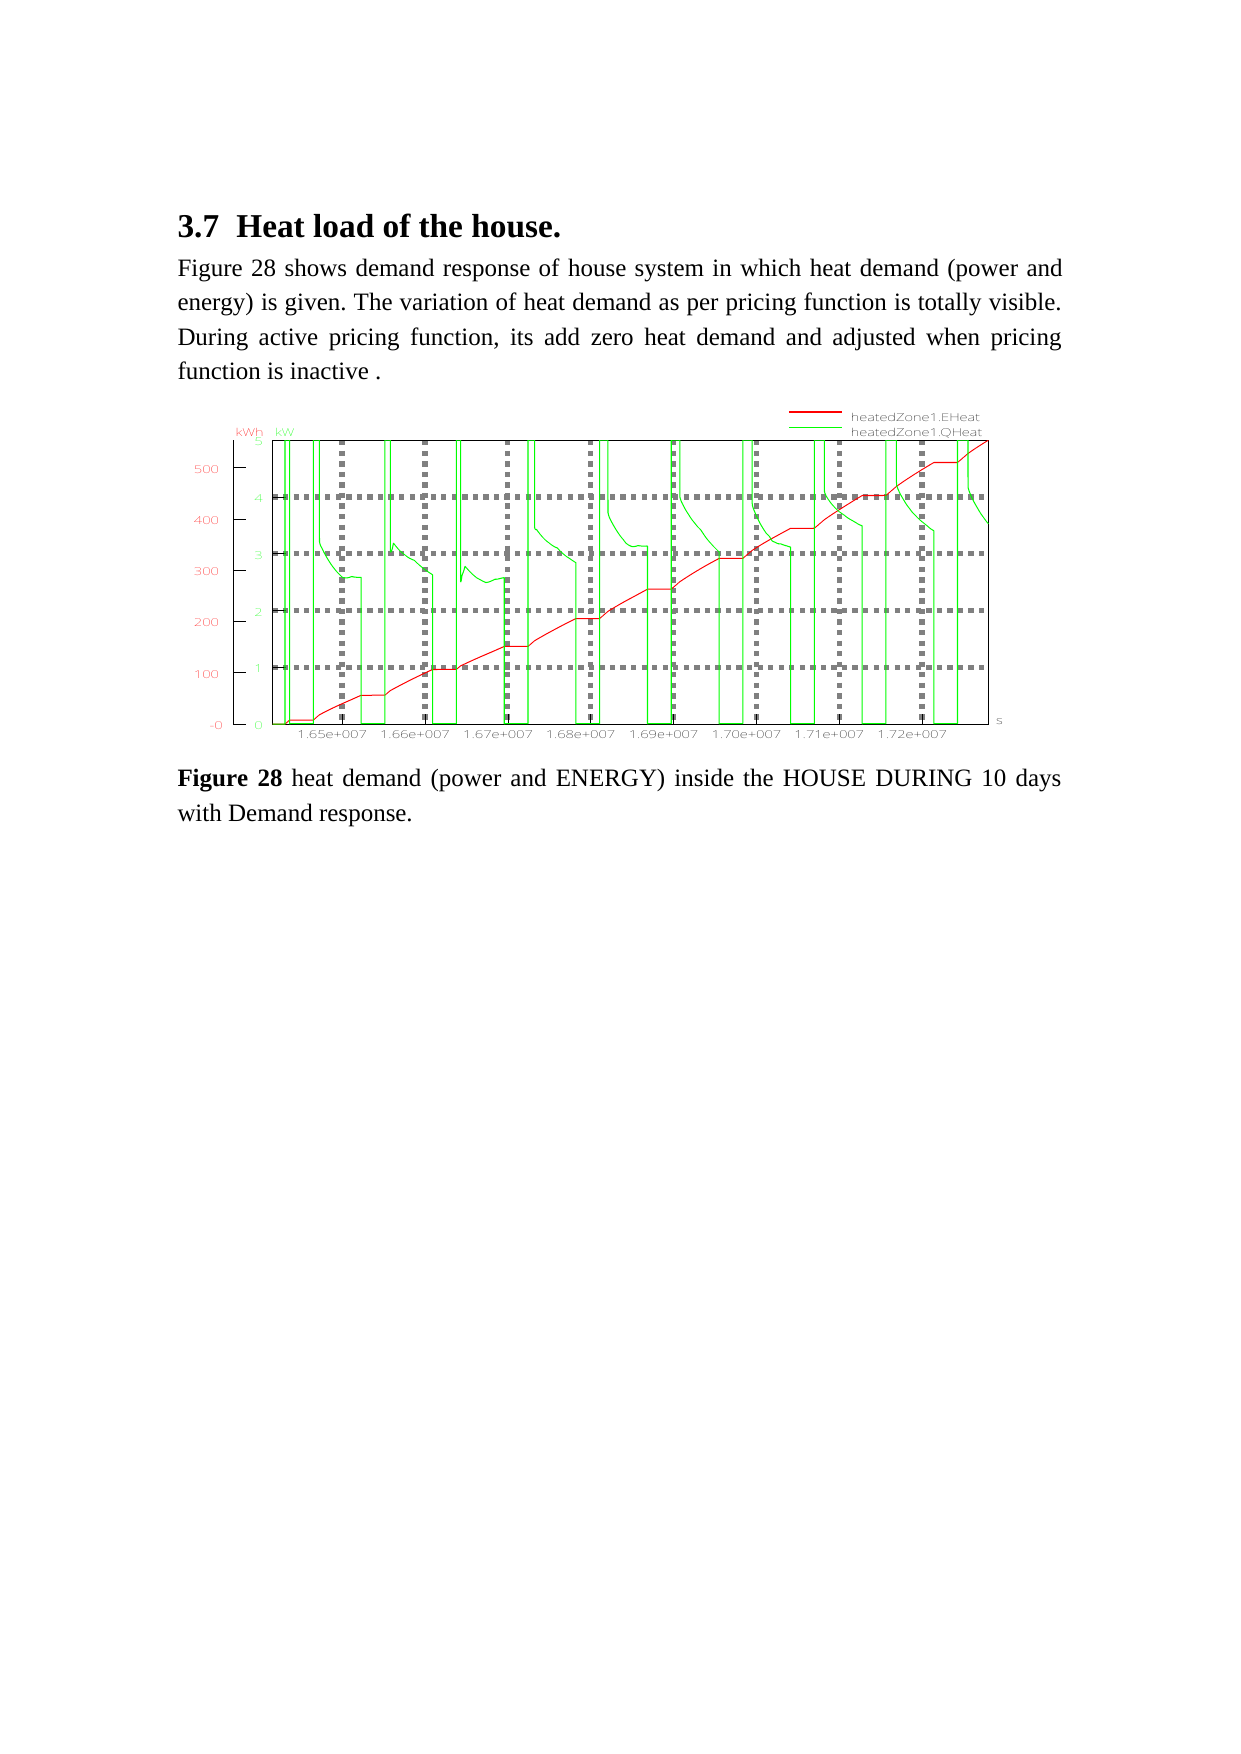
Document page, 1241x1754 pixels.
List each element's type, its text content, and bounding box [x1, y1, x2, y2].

text Figure 28 heat demand (power and ENERGY) inside the HOUSE DURING 10 days with Demand response. [177, 763, 1063, 827]
subtitle Heat load of the house. [177, 207, 1063, 245]
text Figure 27 shows demand response of house system in which heat demand (power and energy) is given. The variation of heat demand as per pricing function is totally visible. During active pricing function, its add zero heat demand and adjusted when pricing function is inactive . [177, 253, 1063, 385]
